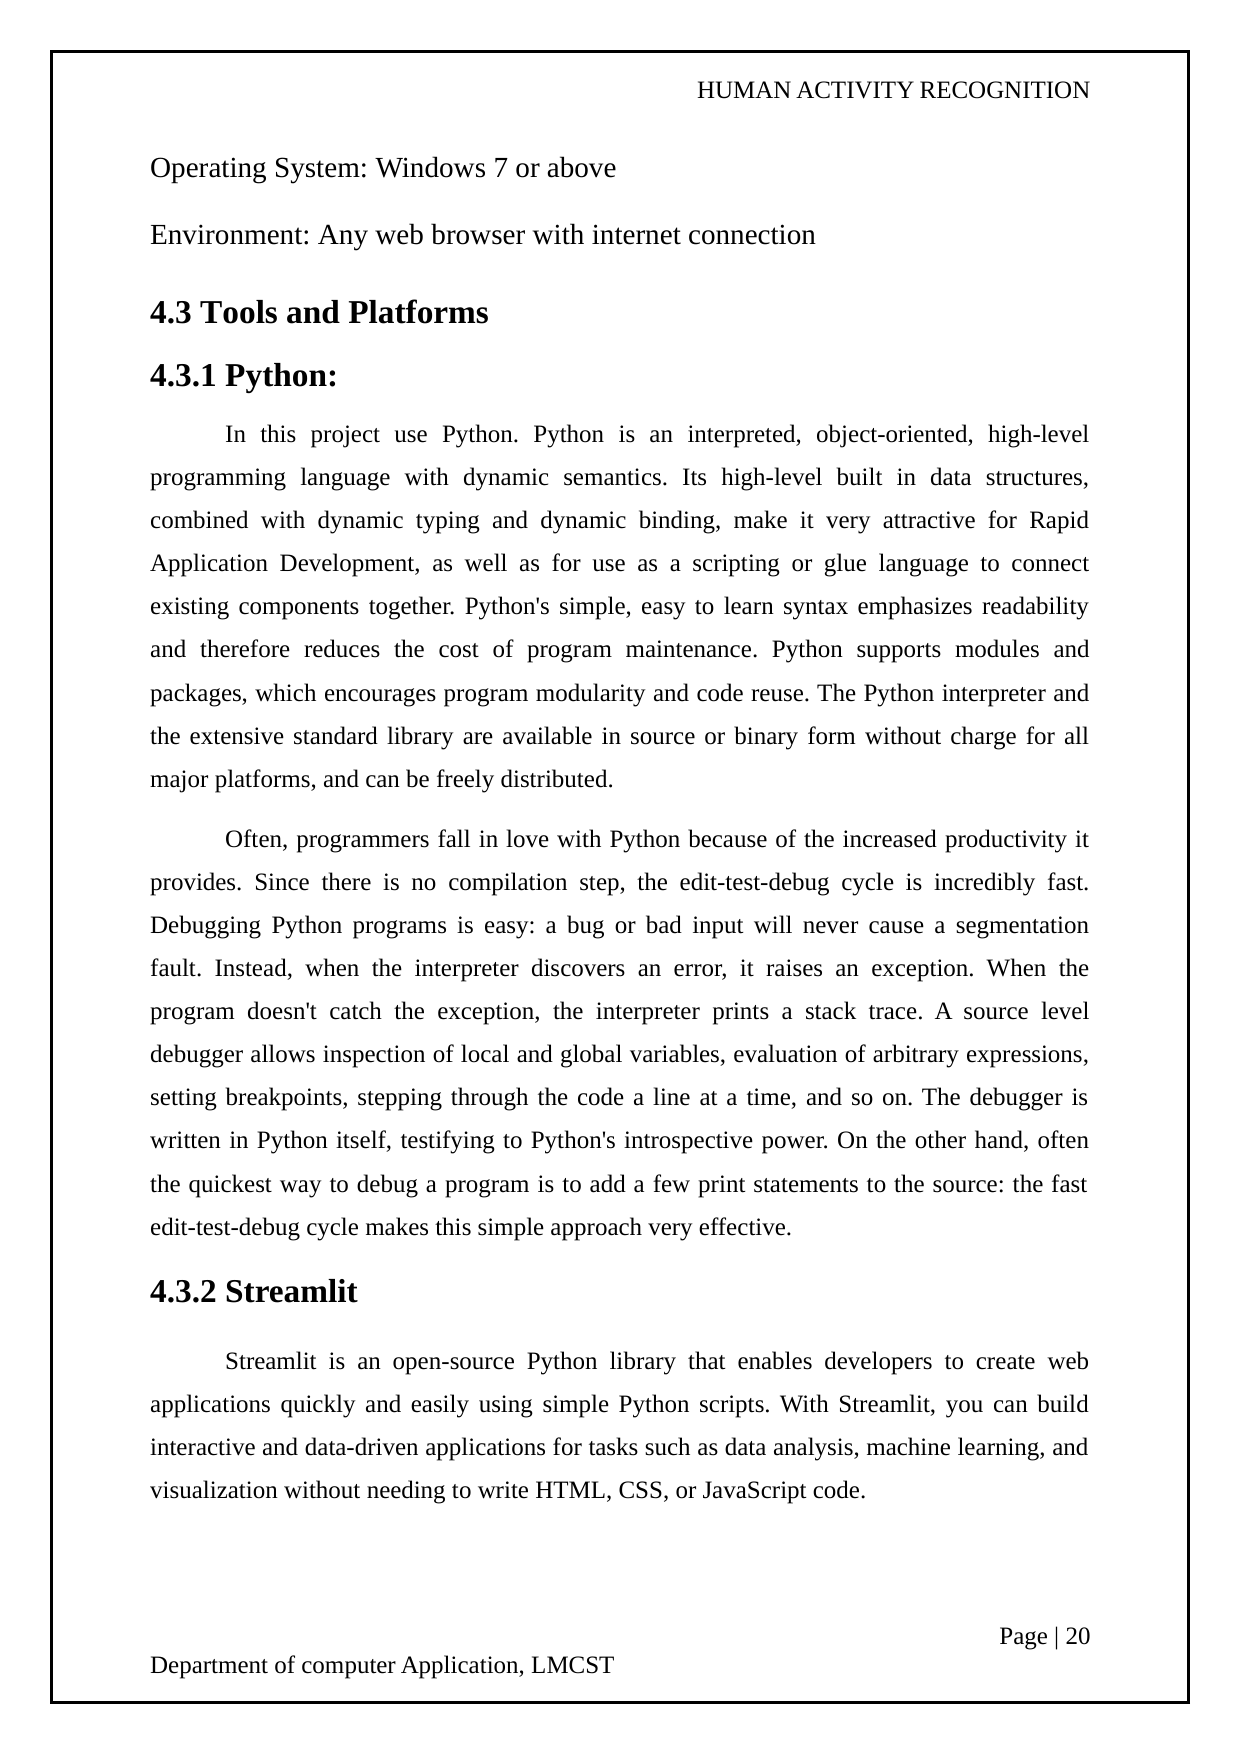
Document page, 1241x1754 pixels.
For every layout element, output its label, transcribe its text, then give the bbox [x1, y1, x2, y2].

text 4.3.2 Streamlit [150, 1272, 1090, 1310]
text Streamlit is an open-source Python library that enables developers to create web applications quickly and easily using simple Python scripts. With Streamlit, you can build interactive and data-driven applications for tasks such as data analysis, machine learning, and visualization without needing to write HTML, CSS, or JavaScript code. [150, 1346, 1090, 1504]
subtitle 4.3.1 Python: [150, 356, 913, 394]
text Operating System: Windows 7 or above [150, 150, 1090, 183]
text Environment: Any web browser with internet connection [150, 217, 1090, 251]
text In this project use Python. Python is an interpreted, object-oriented, high-level programming language with dynamic semantics. Its high-level built in data structures, combined with dynamic typing and dynamic binding, make it very attractive for Rapid Application Development, as well as for use as a scripting or glue language to connect existing components together. Python's simple, easy to learn syntax emphasizes readability and therefore reduces the cost of program maintenance. Python supports modules and packages, which encourages program modularity and code reuse. The Python interpreter and the extensive standard library are available in source or binary form without charge for all major platforms, and can be freely distributed. [150, 419, 1090, 793]
text Often, programmers fall in love with Python because of the increased productivity it provides. Since there is no compilation step, the edit-test-debug cycle is incredibly fast. Debugging Python programs is easy: a bug or bad input will never cause a segmentation fault. Instead, when the interpreter discovers an error, it raises an exception. When the program doesn't catch the exception, the interpreter prints a stack trace. A source level debugger allows inspection of local and global variables, evaluation of arbitrary expressions, setting breakpoints, stepping through the code a line at a time, and so on. The debugger is written in Python itself, testifying to Python's introspective power. On the other hand, often the quickest way to debug a program is to add a few print statements to the source: the fast edit-test-debug cycle makes this simple approach very effective. [150, 824, 1090, 1241]
subtitle 4.3 Tools and Platforms [150, 292, 913, 331]
